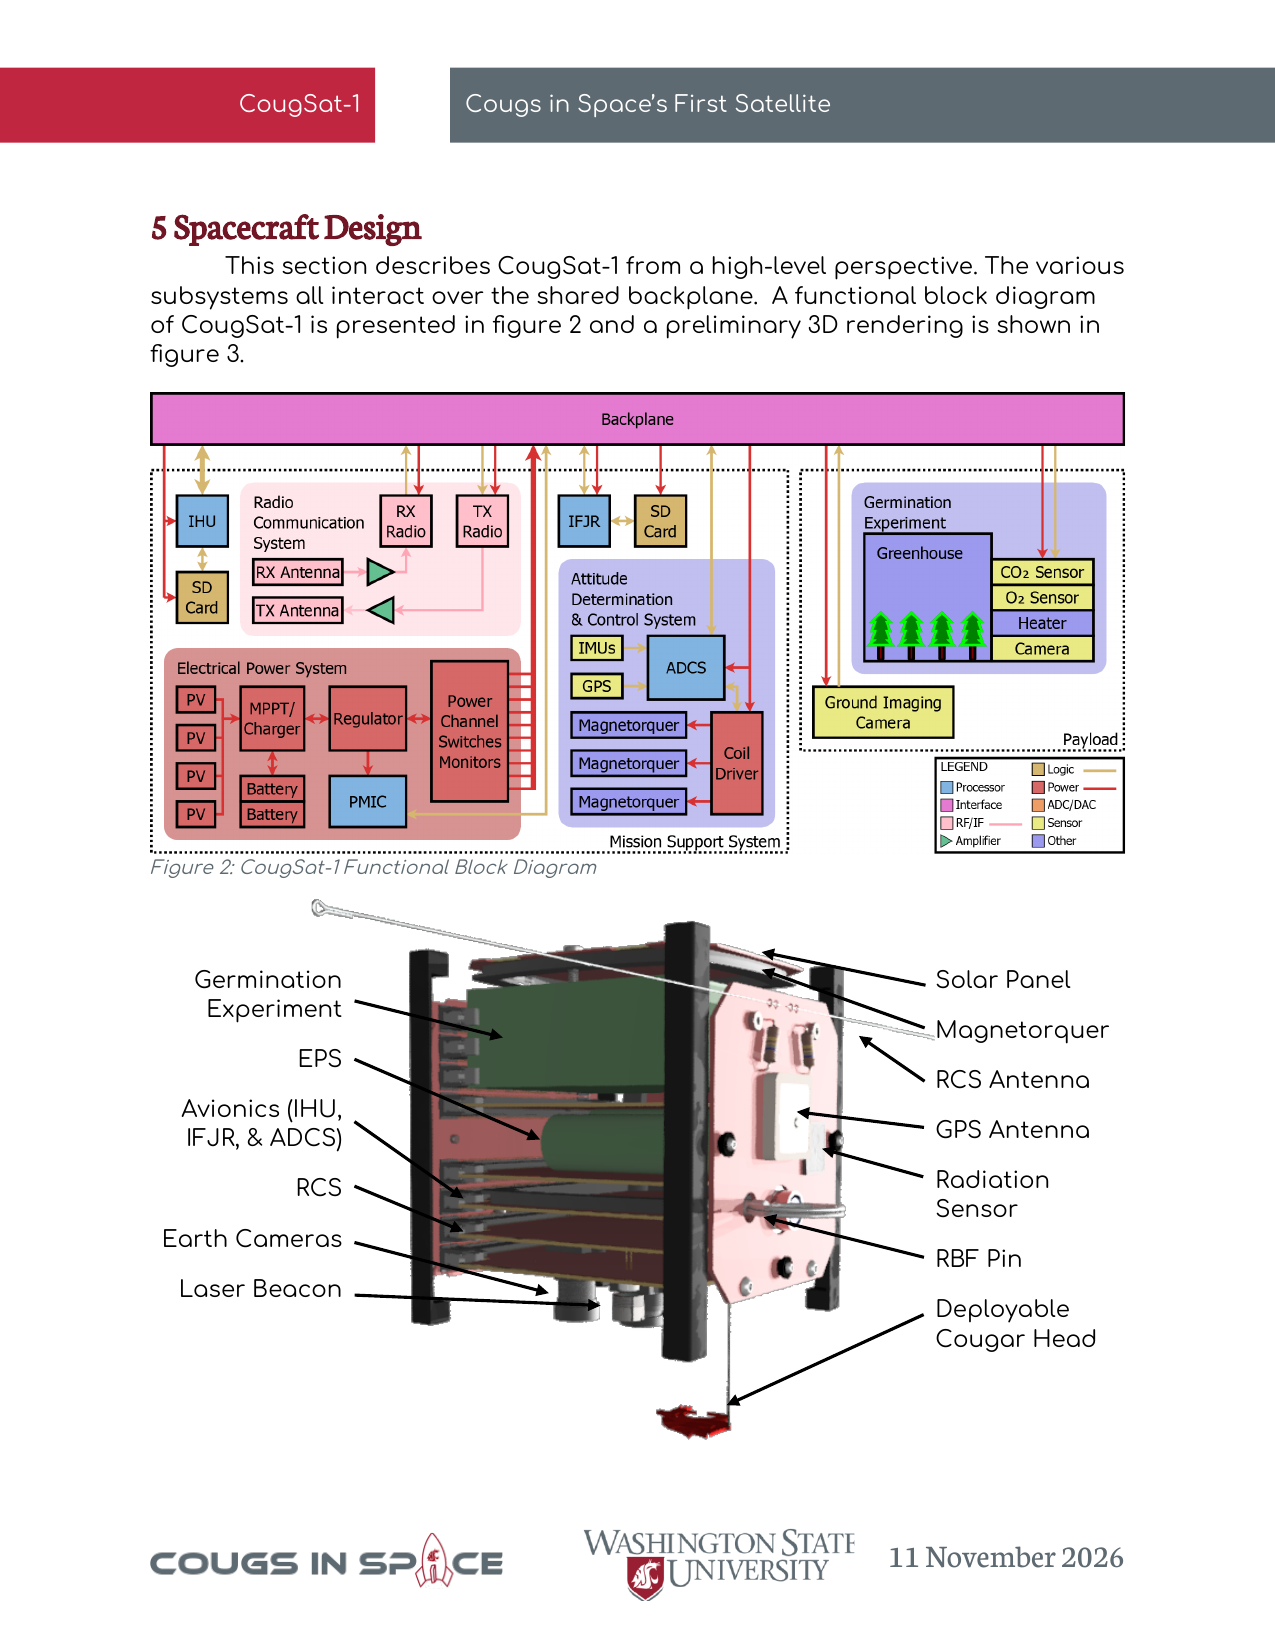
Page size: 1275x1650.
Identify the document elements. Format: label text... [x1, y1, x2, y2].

subtitle 5 Spacecraft Design [150, 200, 1125, 247]
text This section describes CougSat-1 from a high-level perspective. The various subsystems all interact over the shared backplane. A functional block diagram of CougSat-1 is presented in figure 2 and a preliminary 3D rendering is shown in figure 3. [150, 254, 1125, 368]
picture [150, 392, 1125, 854]
picture [582, 1528, 854, 1601]
text Figure 2: CougSat-1 Functional Block Diagram [150, 858, 1125, 878]
picture [311, 899, 964, 1443]
picture [150, 1532, 503, 1589]
